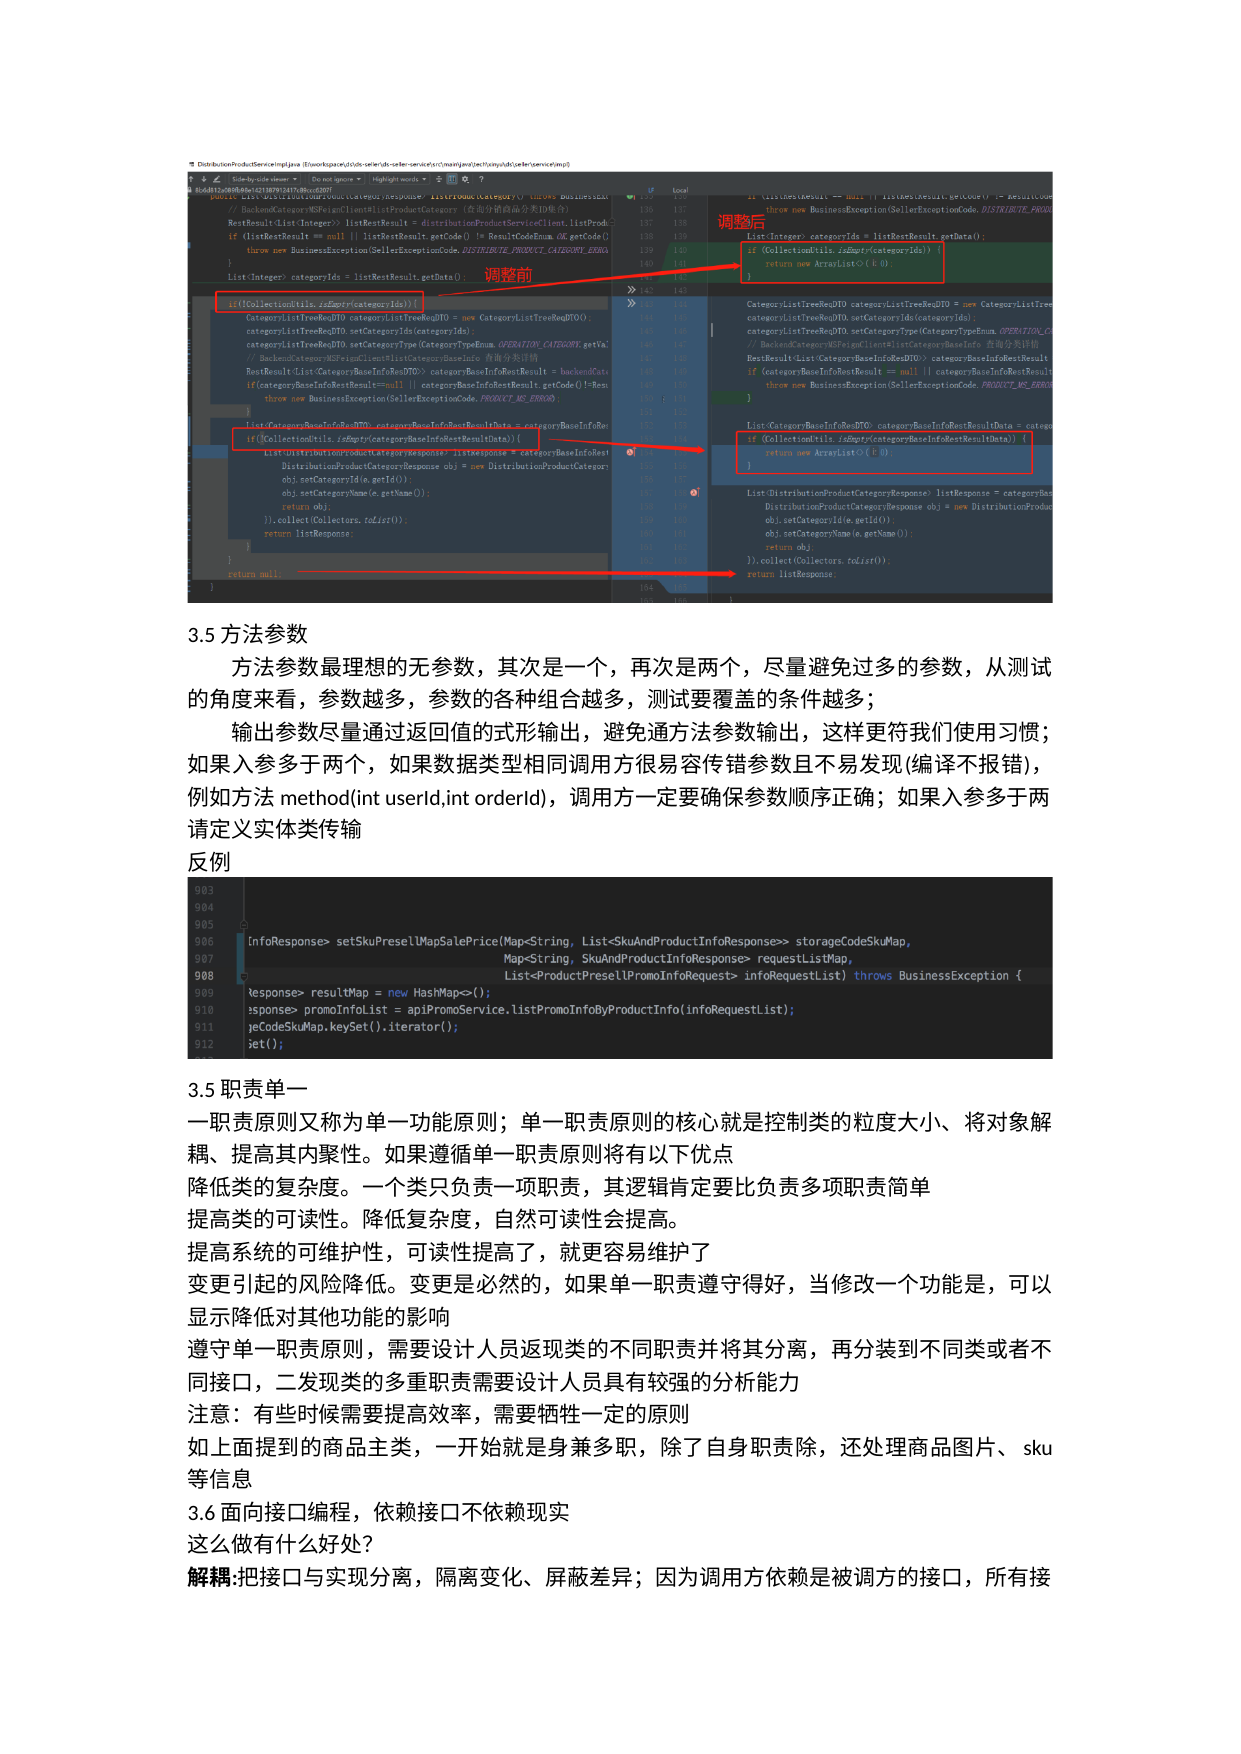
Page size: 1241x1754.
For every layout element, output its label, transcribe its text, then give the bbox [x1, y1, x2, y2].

text 3.5 职责单一 [187, 1072, 1053, 1104]
text 3.5 方法参数 [187, 617, 1053, 649]
text 遵守单一职责原则，需要设计人员返现类的不同职责并将其分离，再分装到不同类或者不同接口，二发现类的多重职责需要设计人员具有较强的分析能力 [187, 1332, 1053, 1397]
text 如上面提到的商品主类，一开始就是身兼多职，除了自身职责除，还处理商品图片、sku等信息 [187, 1429, 1053, 1494]
picture [187, 877, 1053, 1059]
text 反例 [187, 844, 1053, 877]
text 3.6 面向接口编程，依赖接口不依赖现实 [187, 1494, 1053, 1527]
text 注意：有些时候需要提高效率，需要牺牲一定的原则 [187, 1397, 1053, 1429]
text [187, 1559, 1053, 1592]
text 降低类的复杂度。一个类只负责一项职责，其逻辑肯定要比负责多项职责简单 [187, 1169, 1053, 1202]
text 如果入参多于两个，如果数据类型相同调用方很易容传错参数且不易发现(编译不报错)，例如方法method(int userId,int orderId)，调用方一定要确保参数顺序正确；如果入参多于两请定义实体类传输 [187, 747, 1053, 844]
picture [187, 162, 1053, 603]
text 输出参数尽量通过返回值的式形输出，避免通方法参数输出，这样更符我们使用习惯； [187, 714, 1053, 747]
text 方法参数最理想的无参数，其次是一个，再次是两个，尽量避免过多的参数，从测试的角度来看，参数越多，参数的各种组合越多，测试要覆盖的条件越多； [187, 649, 1053, 714]
text 变更引起的风险降低。变更是必然的，如果单一职责遵守得好，当修改一个功能是，可以显示降低对其他功能的影响 [187, 1267, 1053, 1332]
text 提高类的可读性。降低复杂度，自然可读性会提高。 [187, 1202, 1053, 1234]
text 提高系统的可维护性，可读性提高了，就更容易维护了 [187, 1234, 1053, 1267]
text 这么做有什么好处？ [187, 1527, 1053, 1559]
text 一职责原则又称为单一功能原则；单一职责原则的核心就是控制类的粒度大小、将对象解耦、提高其内聚性。如果遵循单一职责原则将有以下优点 [187, 1104, 1053, 1169]
